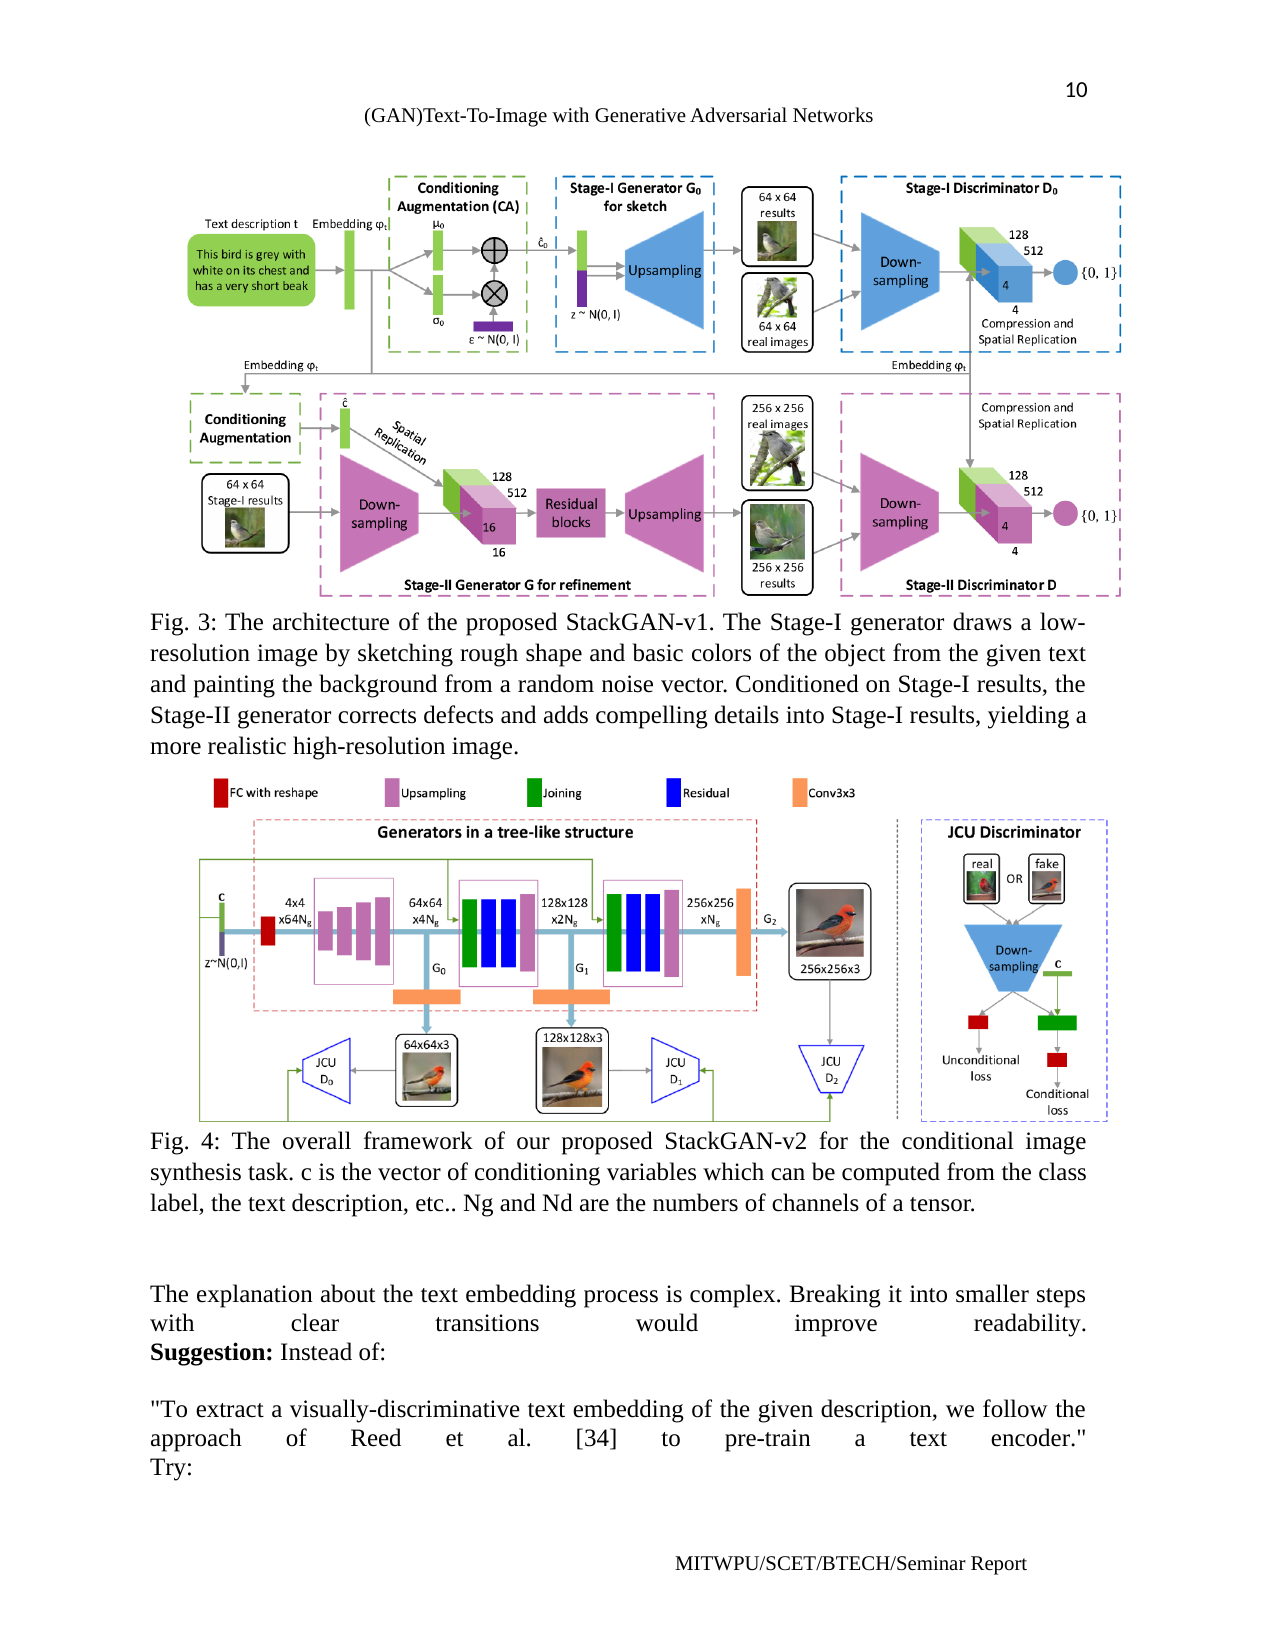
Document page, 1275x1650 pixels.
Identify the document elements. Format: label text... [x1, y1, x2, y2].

picture [150, 761, 1154, 1124]
text The explanation about the text embedding process is complex. Breaking it into smaller steps with clear transitions would improve readability. Suggestion: Instead of: [150, 1279, 1087, 1365]
text Fig. 3: The architecture of the proposed StackGAN-v1. The Stage-I generator draws a low-resolution image by sketching rough shape and basic colors of the object from the given text and painting the background from a random noise vector. Conditioned on Stage-I results, the Stage-II generator corrects defects and adds compelling details into Stage-I results, yielding a more realistic high-resolution image. [150, 607, 1087, 759]
text Fig. 4: The overall framework of our proposed StackGAN-v2 for the conditional image synthesis task. c is the vector of conditioning variables which can be computed from the class label, the text description, etc.. Ng and Nd are the numbers of channels of a tensor. [150, 1126, 1087, 1217]
picture [150, 150, 1154, 605]
